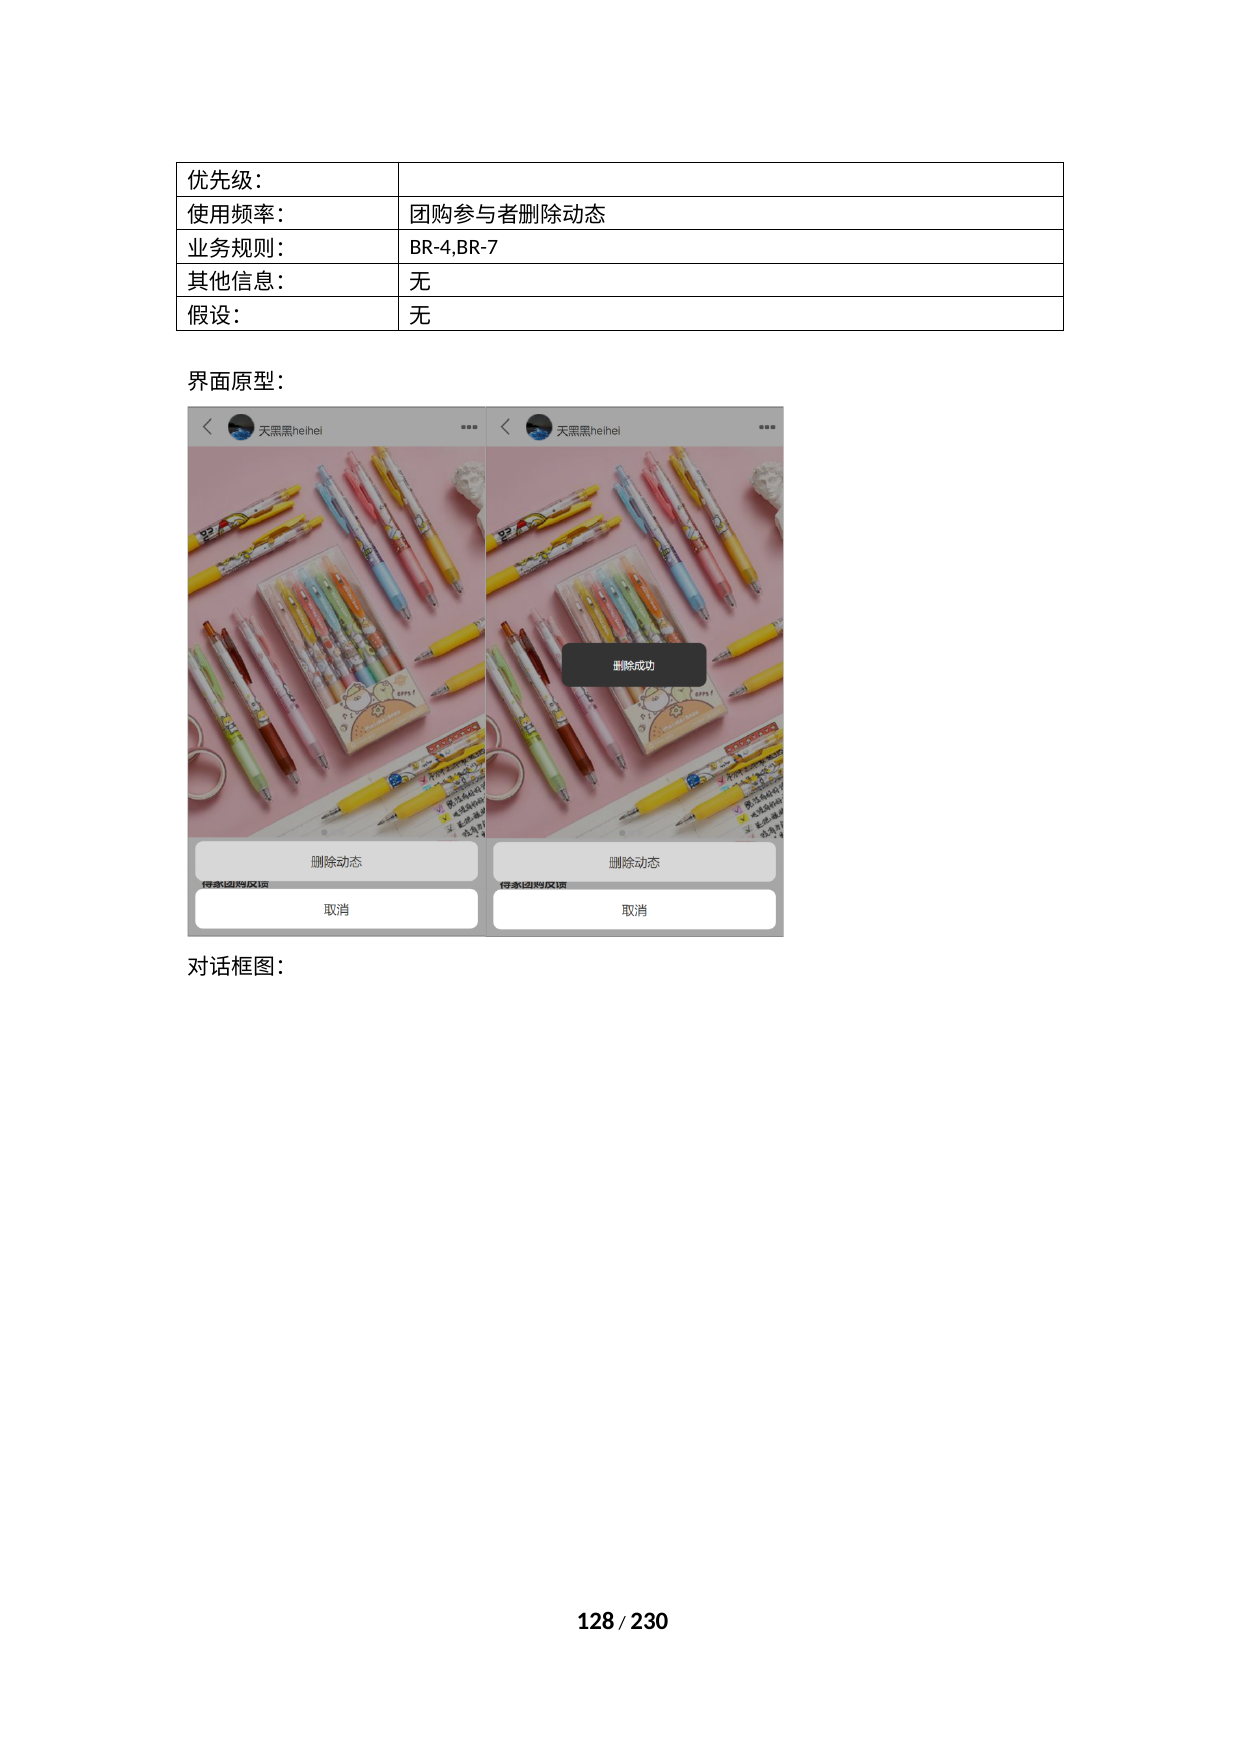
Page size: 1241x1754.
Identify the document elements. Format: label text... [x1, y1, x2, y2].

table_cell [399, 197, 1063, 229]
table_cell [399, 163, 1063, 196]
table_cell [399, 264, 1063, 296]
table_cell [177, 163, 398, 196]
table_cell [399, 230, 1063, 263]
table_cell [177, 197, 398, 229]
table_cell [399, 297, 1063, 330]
text 界面原型： [187, 363, 1053, 396]
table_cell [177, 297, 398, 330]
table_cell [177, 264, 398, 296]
picture [187, 406, 784, 937]
text 对话框图： [187, 948, 1053, 981]
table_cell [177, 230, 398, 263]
